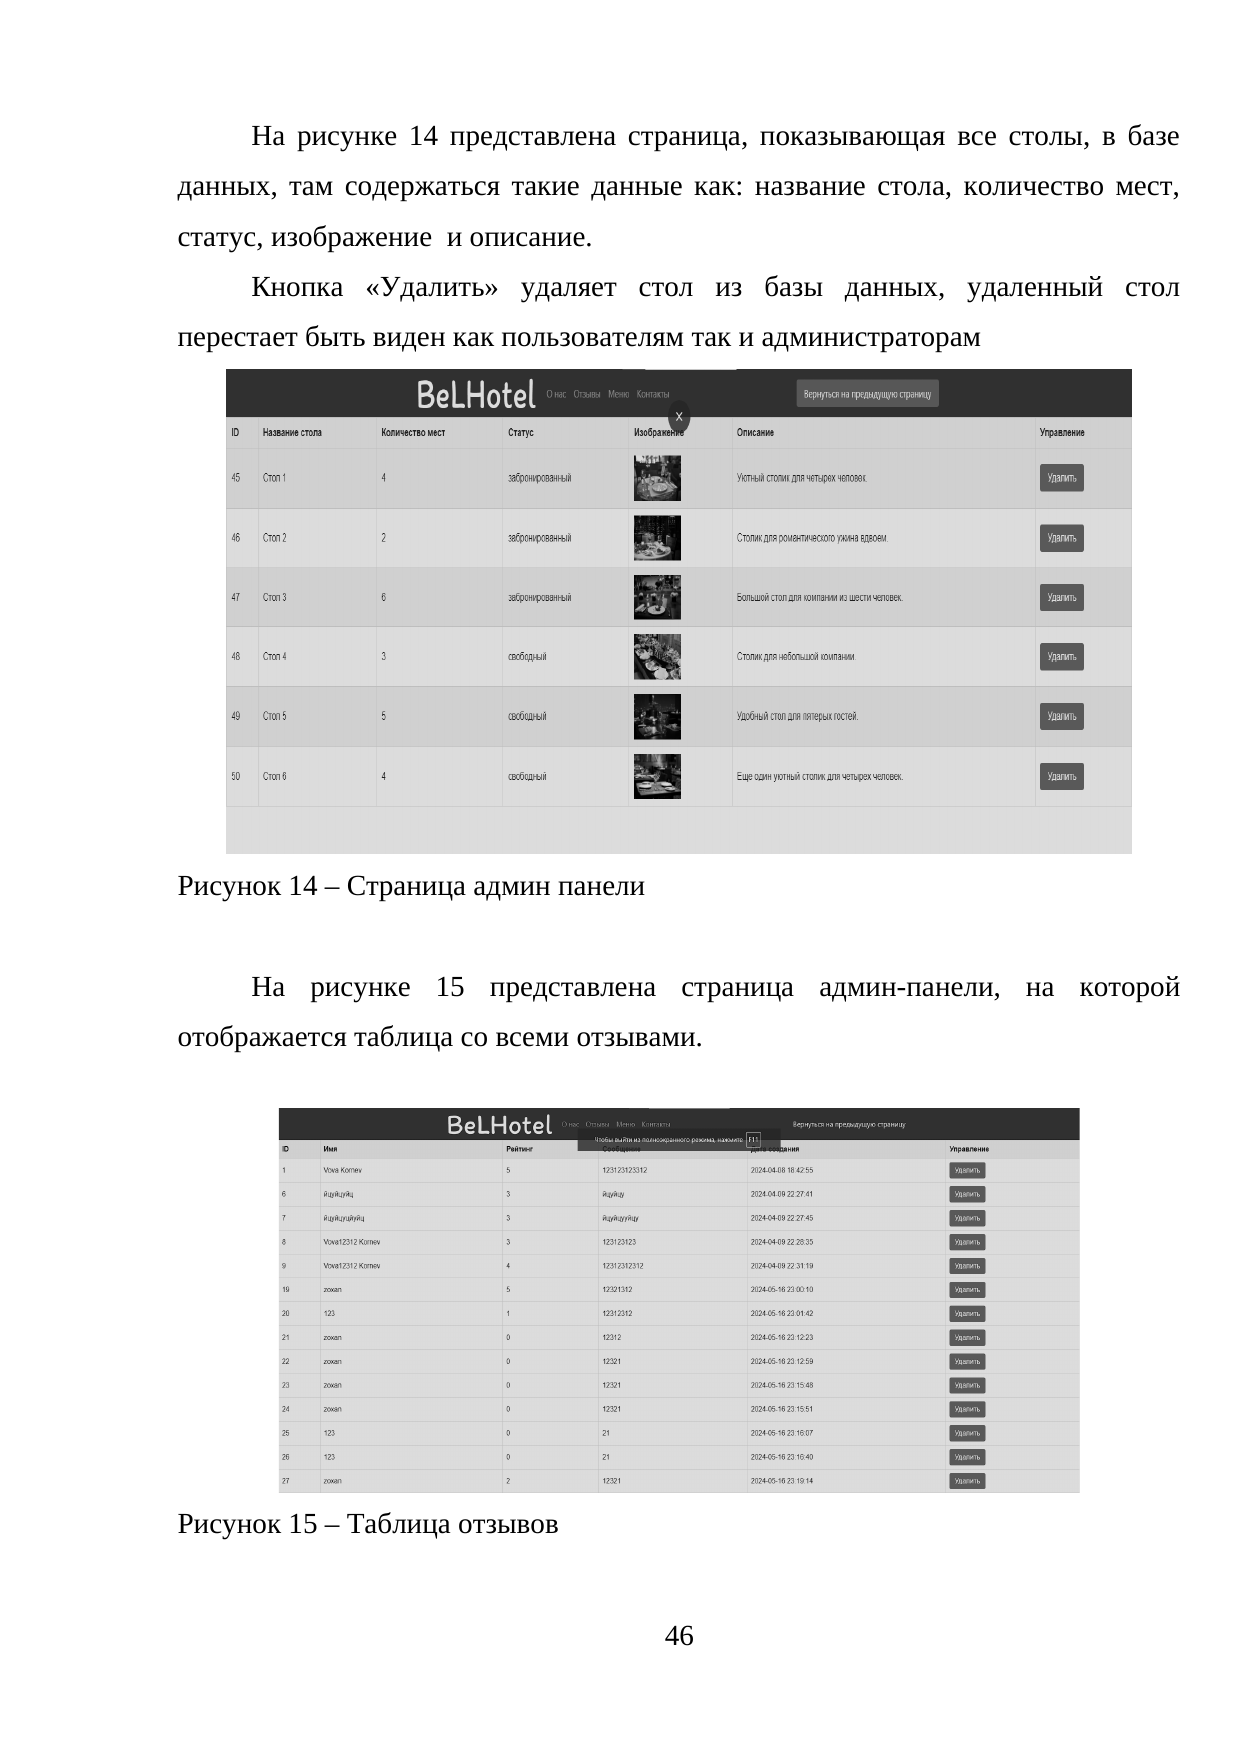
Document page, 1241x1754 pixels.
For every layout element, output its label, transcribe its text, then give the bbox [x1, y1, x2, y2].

text На рисунке 14 представлена страница, показывающая все столы, в базе данных, там содержаться такие данные как: название стола, количество мест, статус, изображение и описание. [177, 118, 1181, 252]
text Рисунок 15 – Таблица отзывов [177, 1506, 1181, 1540]
text Кнопка «Удалить» удаляет стол из базы данных, удаленный стол перестает быть виден как пользователям так и администраторам [177, 269, 1181, 353]
text Рисунок 14 – Страница админ панели [177, 868, 1181, 902]
text На рисунке 15 представлена страница админ-панели, на которой отображается таблица со всеми отзывами. [177, 969, 1181, 1053]
